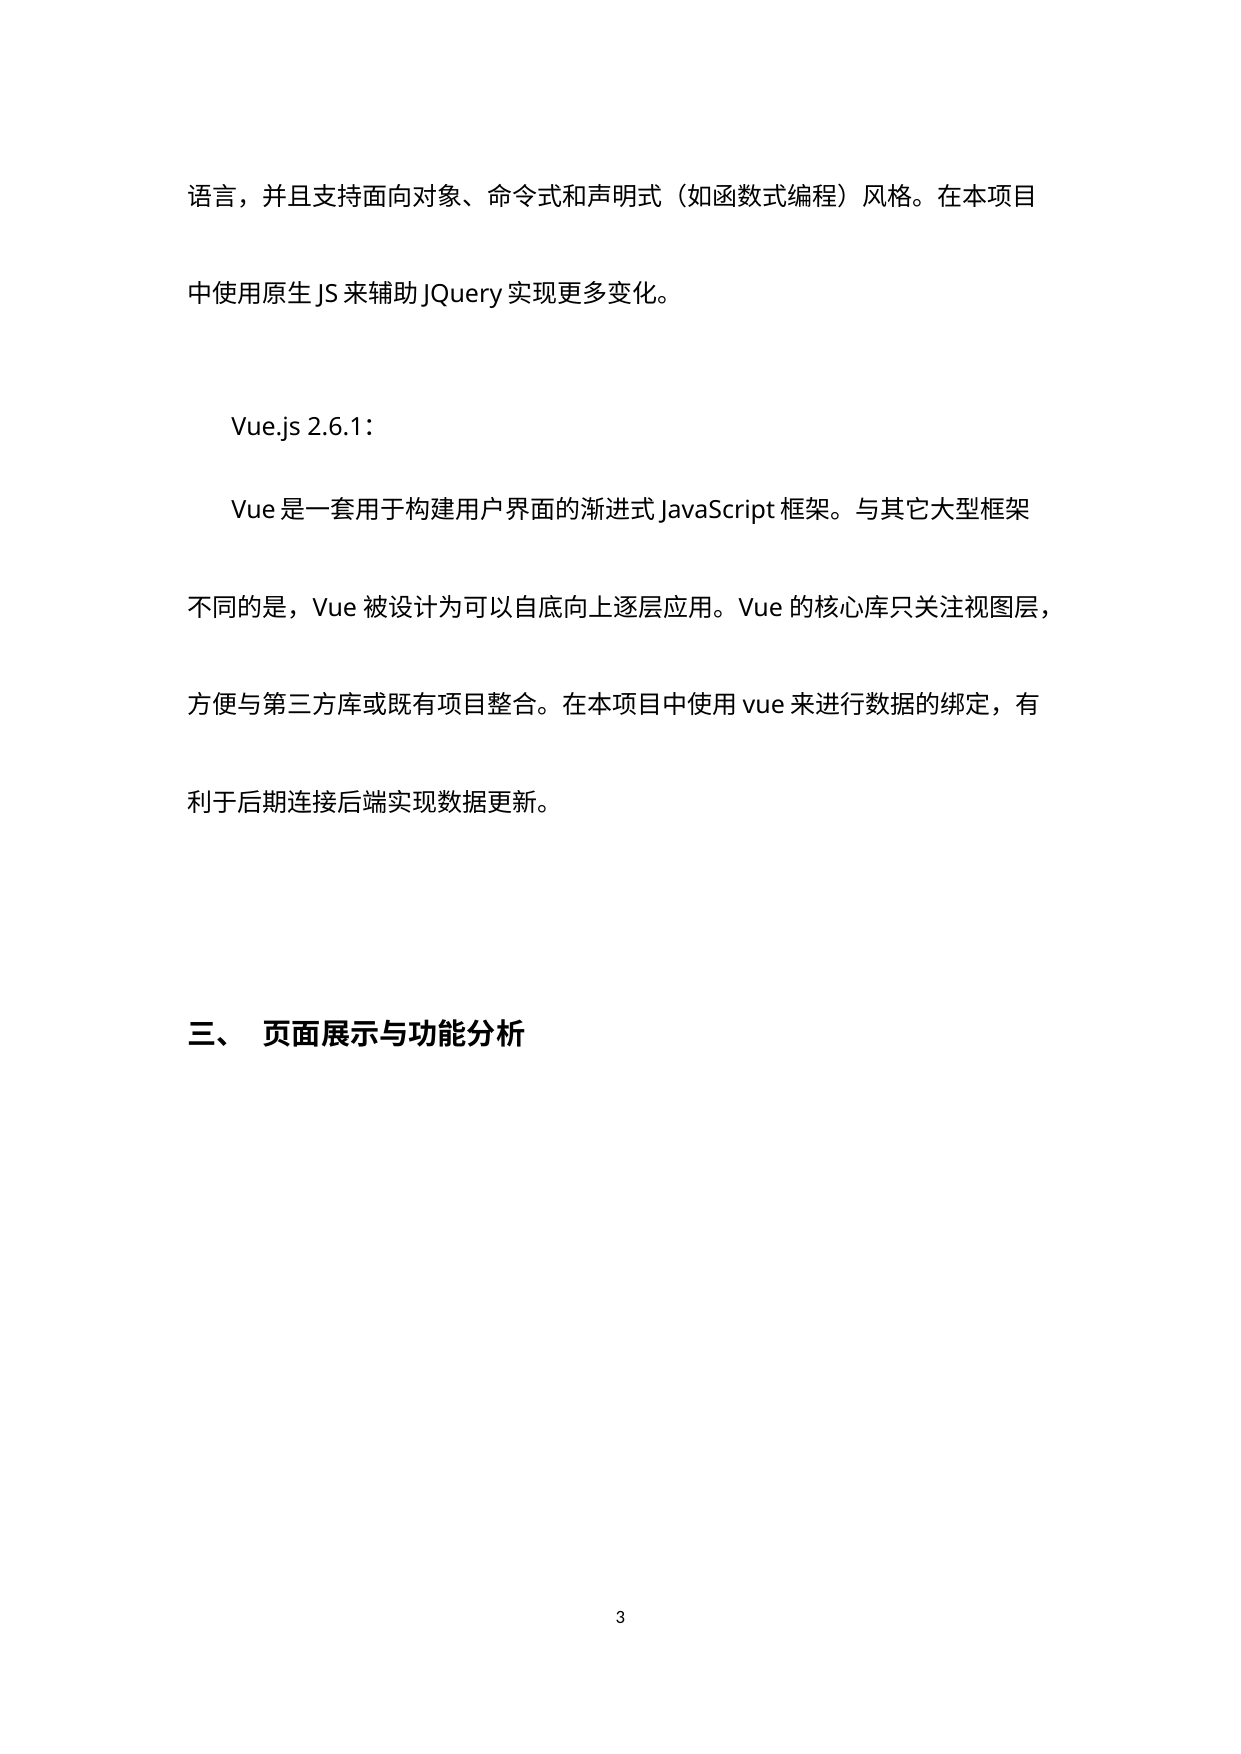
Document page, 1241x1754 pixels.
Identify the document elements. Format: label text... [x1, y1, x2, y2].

list 页面展示与功能分析 [187, 999, 1053, 1064]
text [187, 162, 1053, 324]
text Vue是一套用于构建用户界面的渐进式JavaScript框架。与其它大型框架不同的是，Vue 被设计为可以自底向上逐层应用。Vue 的核心库只关注视图层，方便与第三方库或既有项目整合。在本项目中使用vue来进行数据的绑定，有利于后期连接后端实现数据更新。 [187, 475, 1053, 833]
text Vue.js 2.6.1： [231, 392, 1053, 457]
